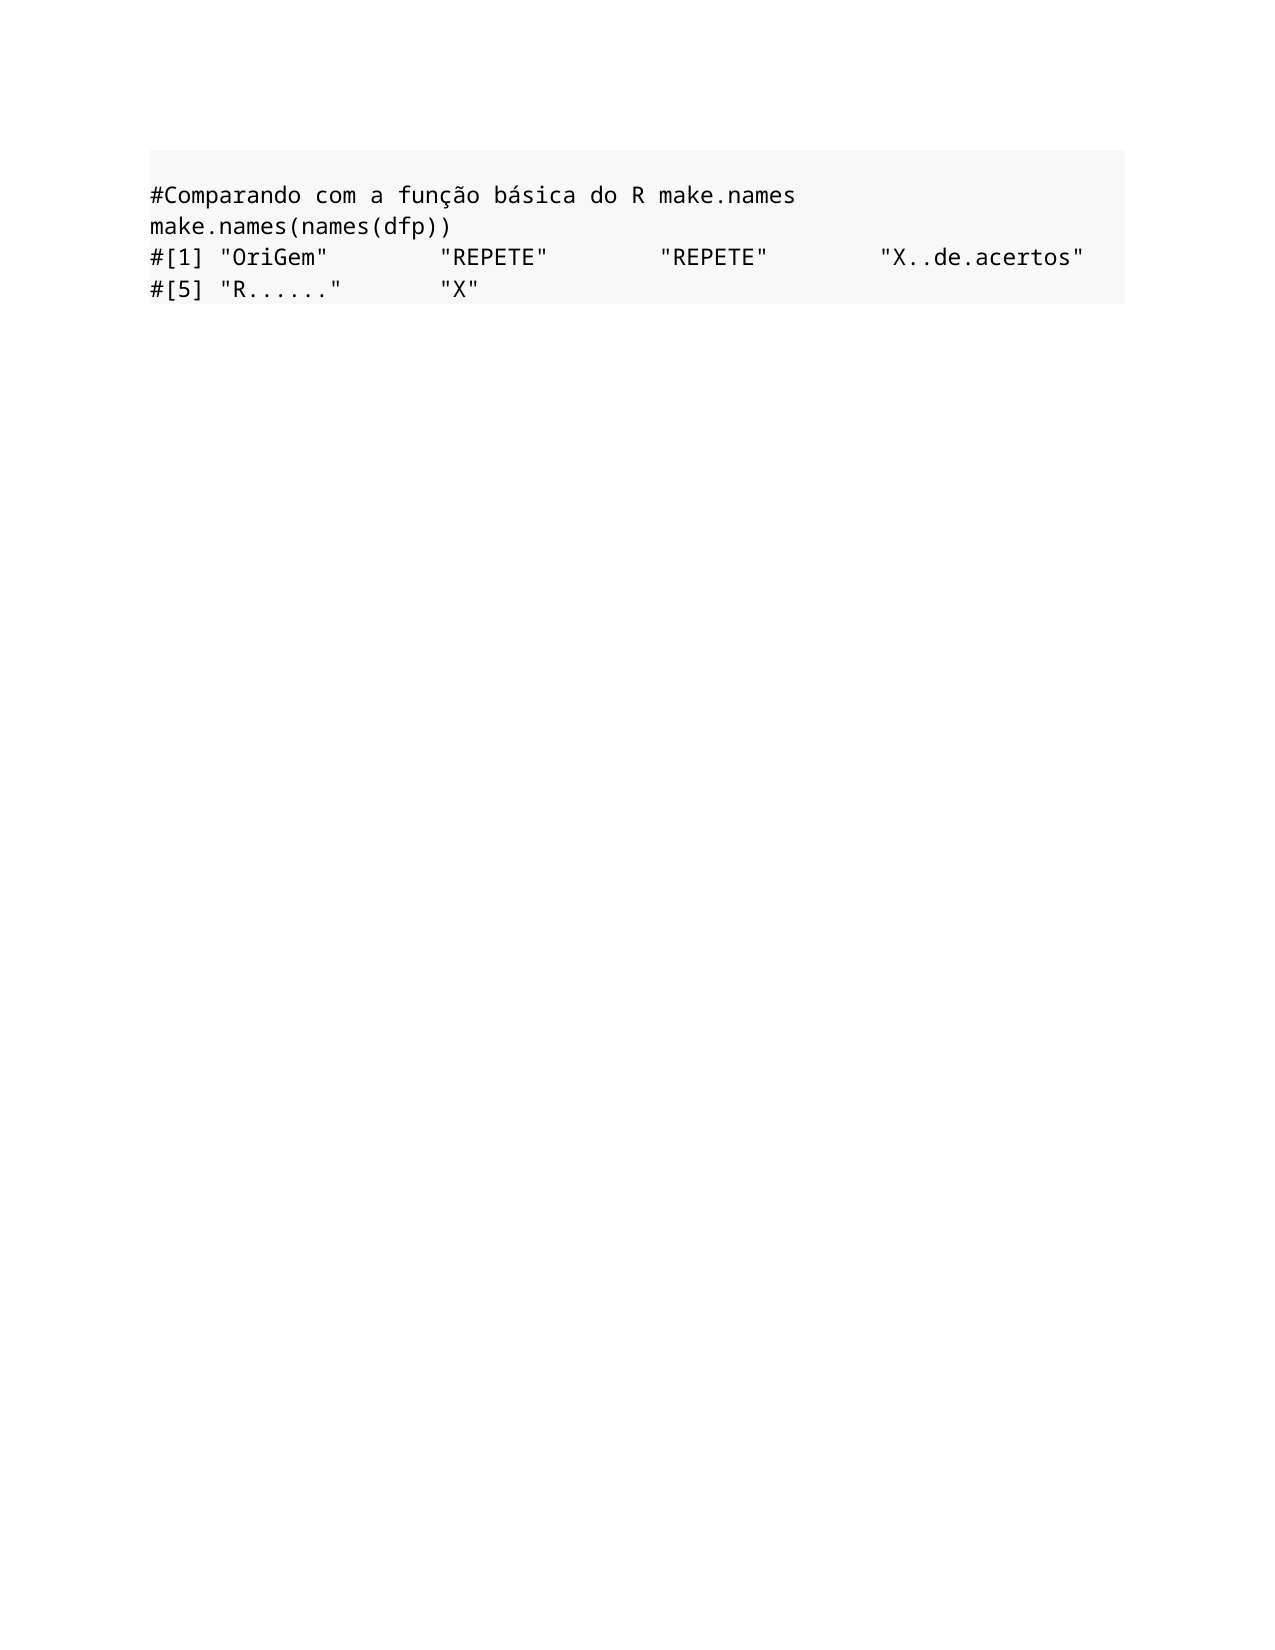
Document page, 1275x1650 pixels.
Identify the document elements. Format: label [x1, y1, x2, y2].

text [150, 150, 1125, 304]
